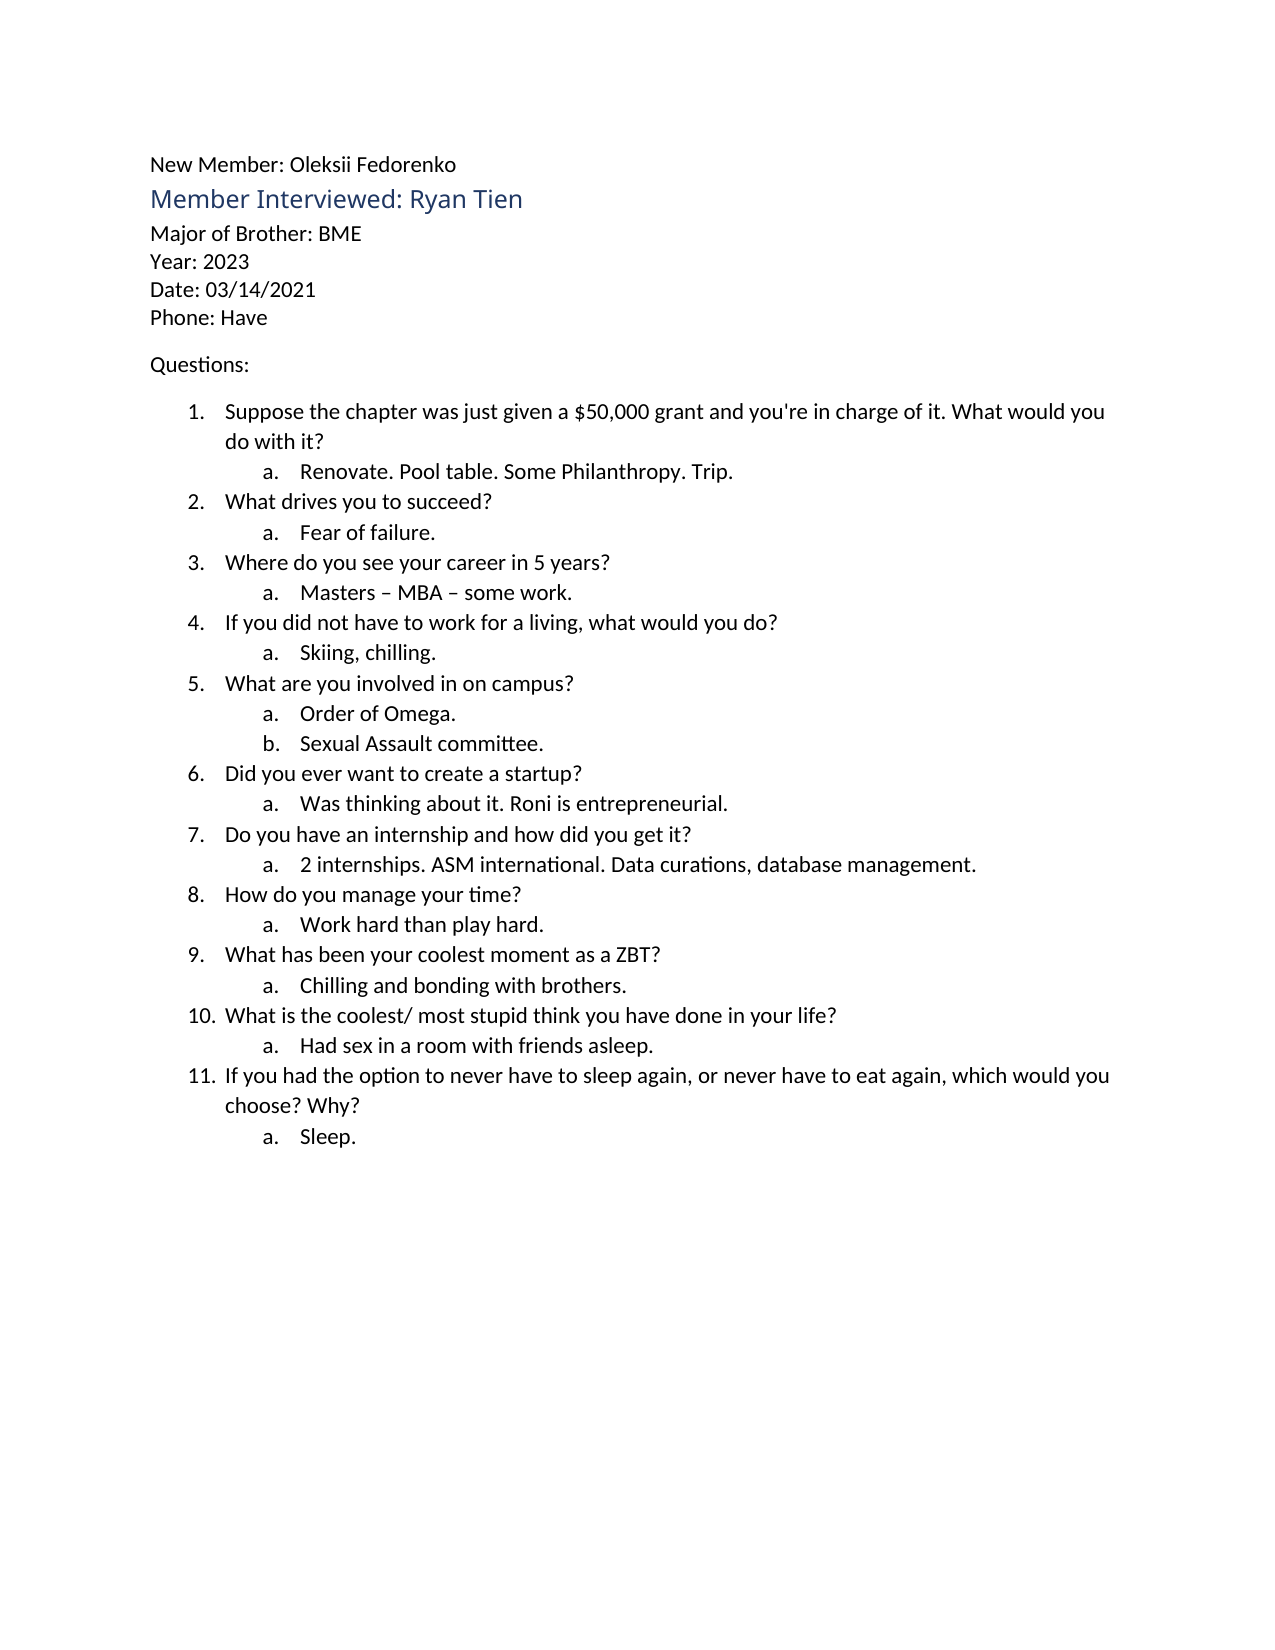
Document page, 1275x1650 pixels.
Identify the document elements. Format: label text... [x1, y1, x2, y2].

list Order of Omega. [262, 699, 1125, 727]
list Masters – MBA – some work. [262, 578, 1125, 606]
text Year: 2023 [150, 247, 1125, 275]
list If you did not have to work for a living, what would you do? [187, 608, 1125, 636]
list What are you involved in on campus? [187, 669, 1125, 697]
text Phone: Have [150, 303, 1125, 331]
text New Member: Oleksii Fedorenko [150, 150, 1125, 178]
list Sexual Assault committee. [262, 729, 1125, 757]
list Chilling and bonding with brothers. [262, 971, 1125, 999]
text Questions: [150, 350, 1125, 378]
list How do you manage your time? [187, 880, 1125, 908]
list Do you have an internship and how did you get it? [187, 820, 1125, 848]
subtitle Member Interviewed: Ryan Tien [150, 182, 1125, 216]
list What is the coolest/ most stupid think you have done in your life? [187, 1001, 1125, 1029]
list Fear of failure. [262, 518, 1125, 546]
list Had sex in a room with friends asleep. [262, 1031, 1125, 1059]
list What has been your coolest moment as a ZBT? [187, 941, 1125, 968]
list Did you ever want to create a startup? [187, 759, 1125, 787]
list If you had the option to never have to sleep again, or never have to eat again, which would you choose? Why? [187, 1061, 1125, 1119]
list Suppose the chapter was just given a $50,000 grant and you're in charge of it. What would you do with it? [187, 397, 1125, 455]
text Date: 03/14/2021 [150, 275, 1125, 303]
list What drives you to succeed? [187, 487, 1125, 515]
list Was thinking about it. Roni is entrepreneurial. [262, 789, 1125, 817]
list 2 internships. ASM international. Data curations, database management. [262, 850, 1125, 878]
list Work hard than play hard. [262, 910, 1125, 938]
list Where do you see your career in 5 years? [187, 548, 1125, 576]
list Renovate. Pool table. Some Philanthropy. Trip. [262, 457, 1125, 485]
list Skiing, chilling. [262, 638, 1125, 666]
list Sleep. [262, 1122, 1125, 1150]
text Major of Brother: BME [150, 219, 1125, 247]
